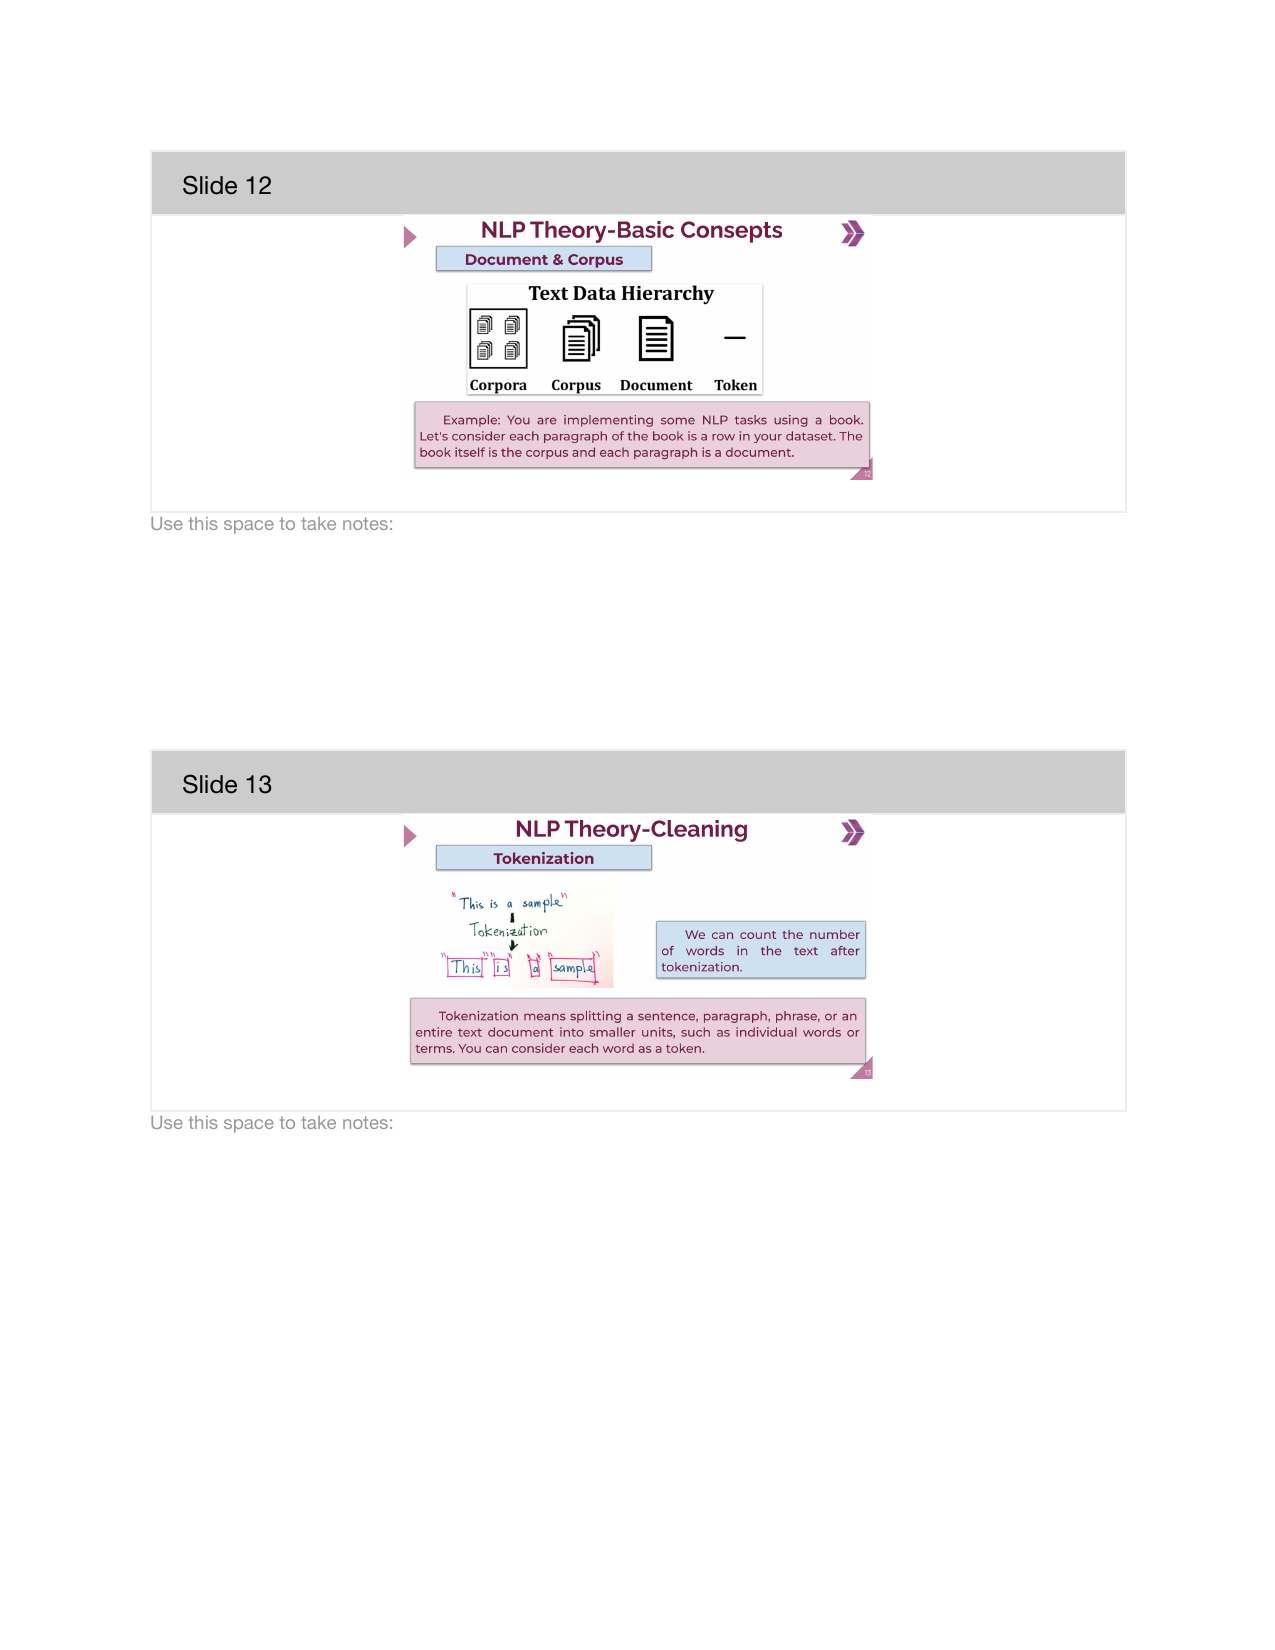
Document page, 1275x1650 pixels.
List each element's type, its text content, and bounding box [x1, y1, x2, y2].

picture [403, 215, 873, 480]
table_cell [152, 815, 1125, 1110]
text Use this space to take notes: [150, 1112, 1125, 1135]
table_header Slide 12 [152, 152, 1125, 214]
table_cell [152, 216, 1125, 511]
text Use this space to take notes: [150, 513, 1125, 536]
table_header Slide 13 [152, 751, 1125, 813]
picture [403, 814, 873, 1079]
